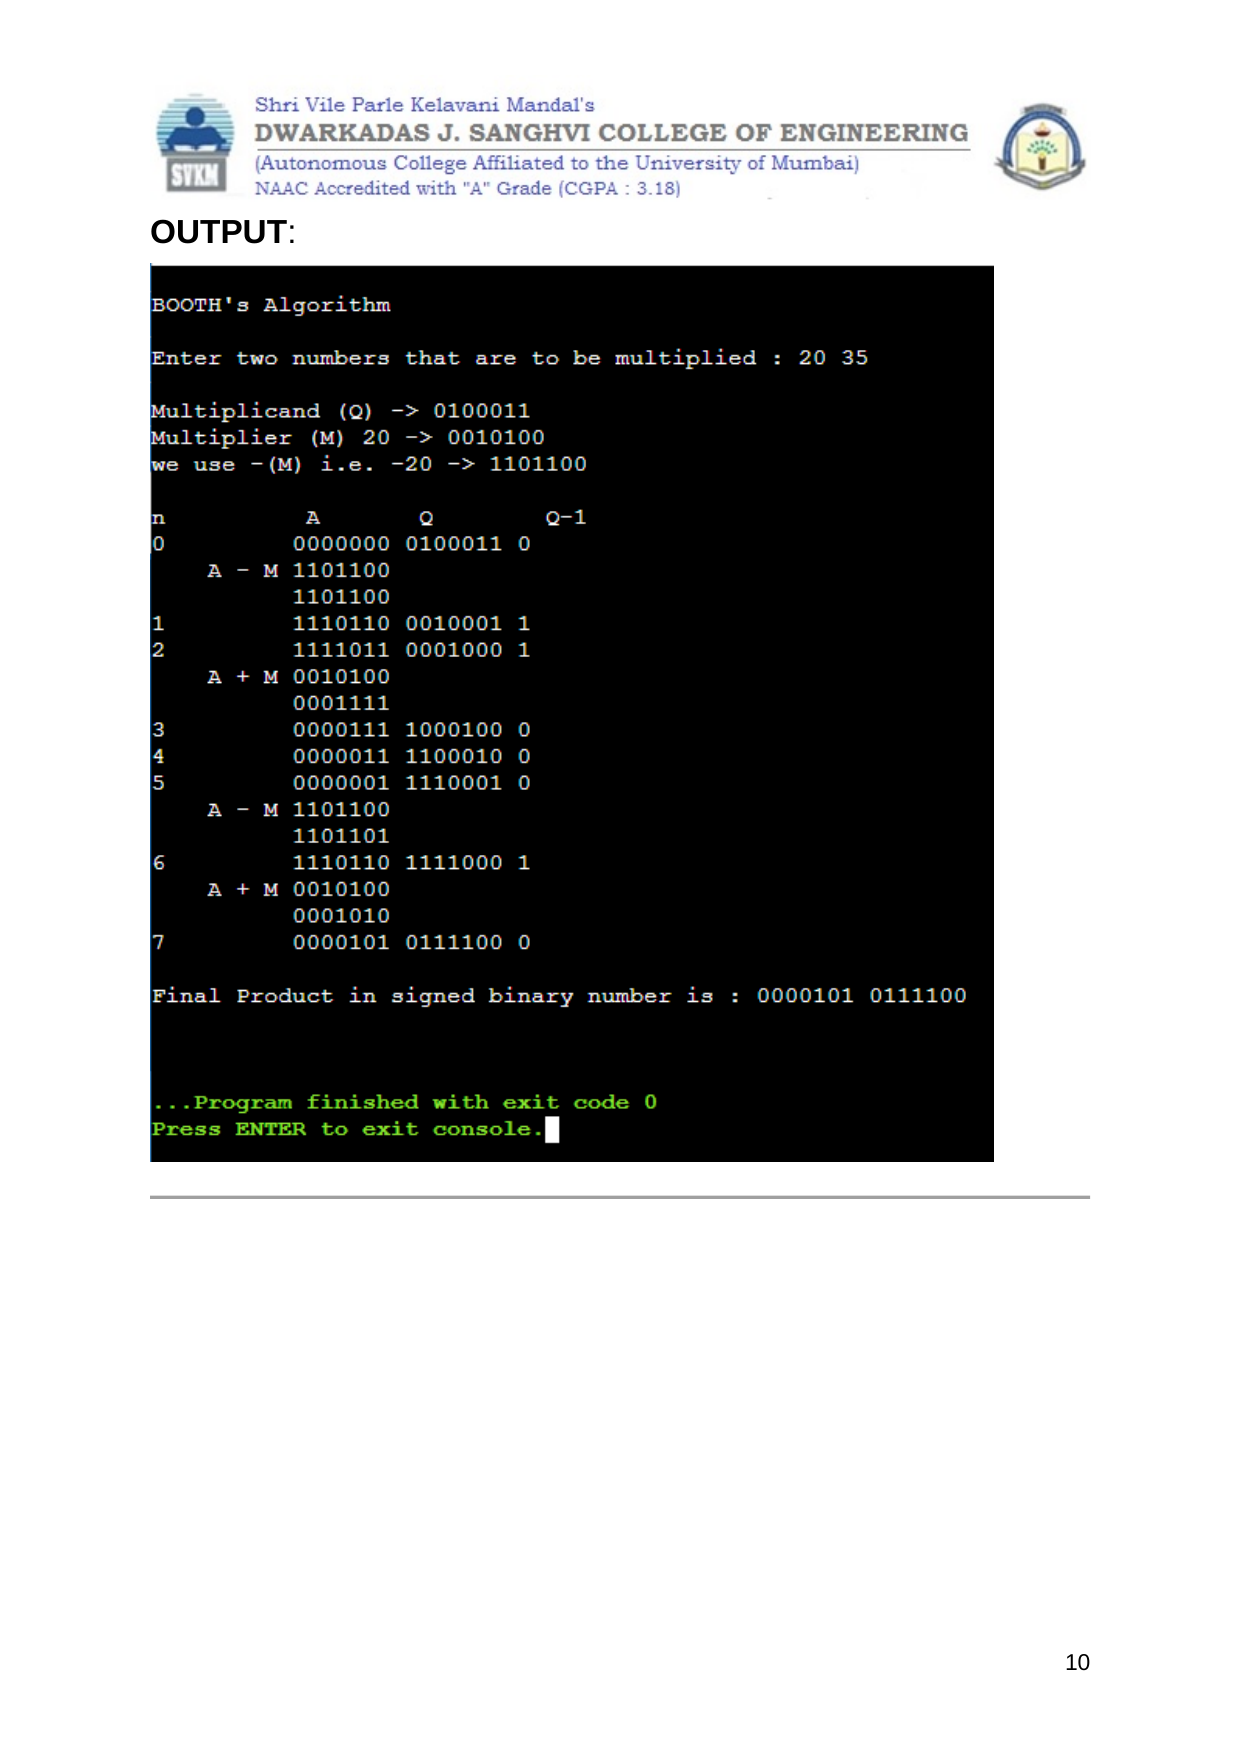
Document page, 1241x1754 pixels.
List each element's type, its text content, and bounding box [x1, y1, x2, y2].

picture [150, 263, 994, 1162]
picture [150, 75, 1091, 209]
subtitle OUTPUT: [150, 212, 1090, 251]
